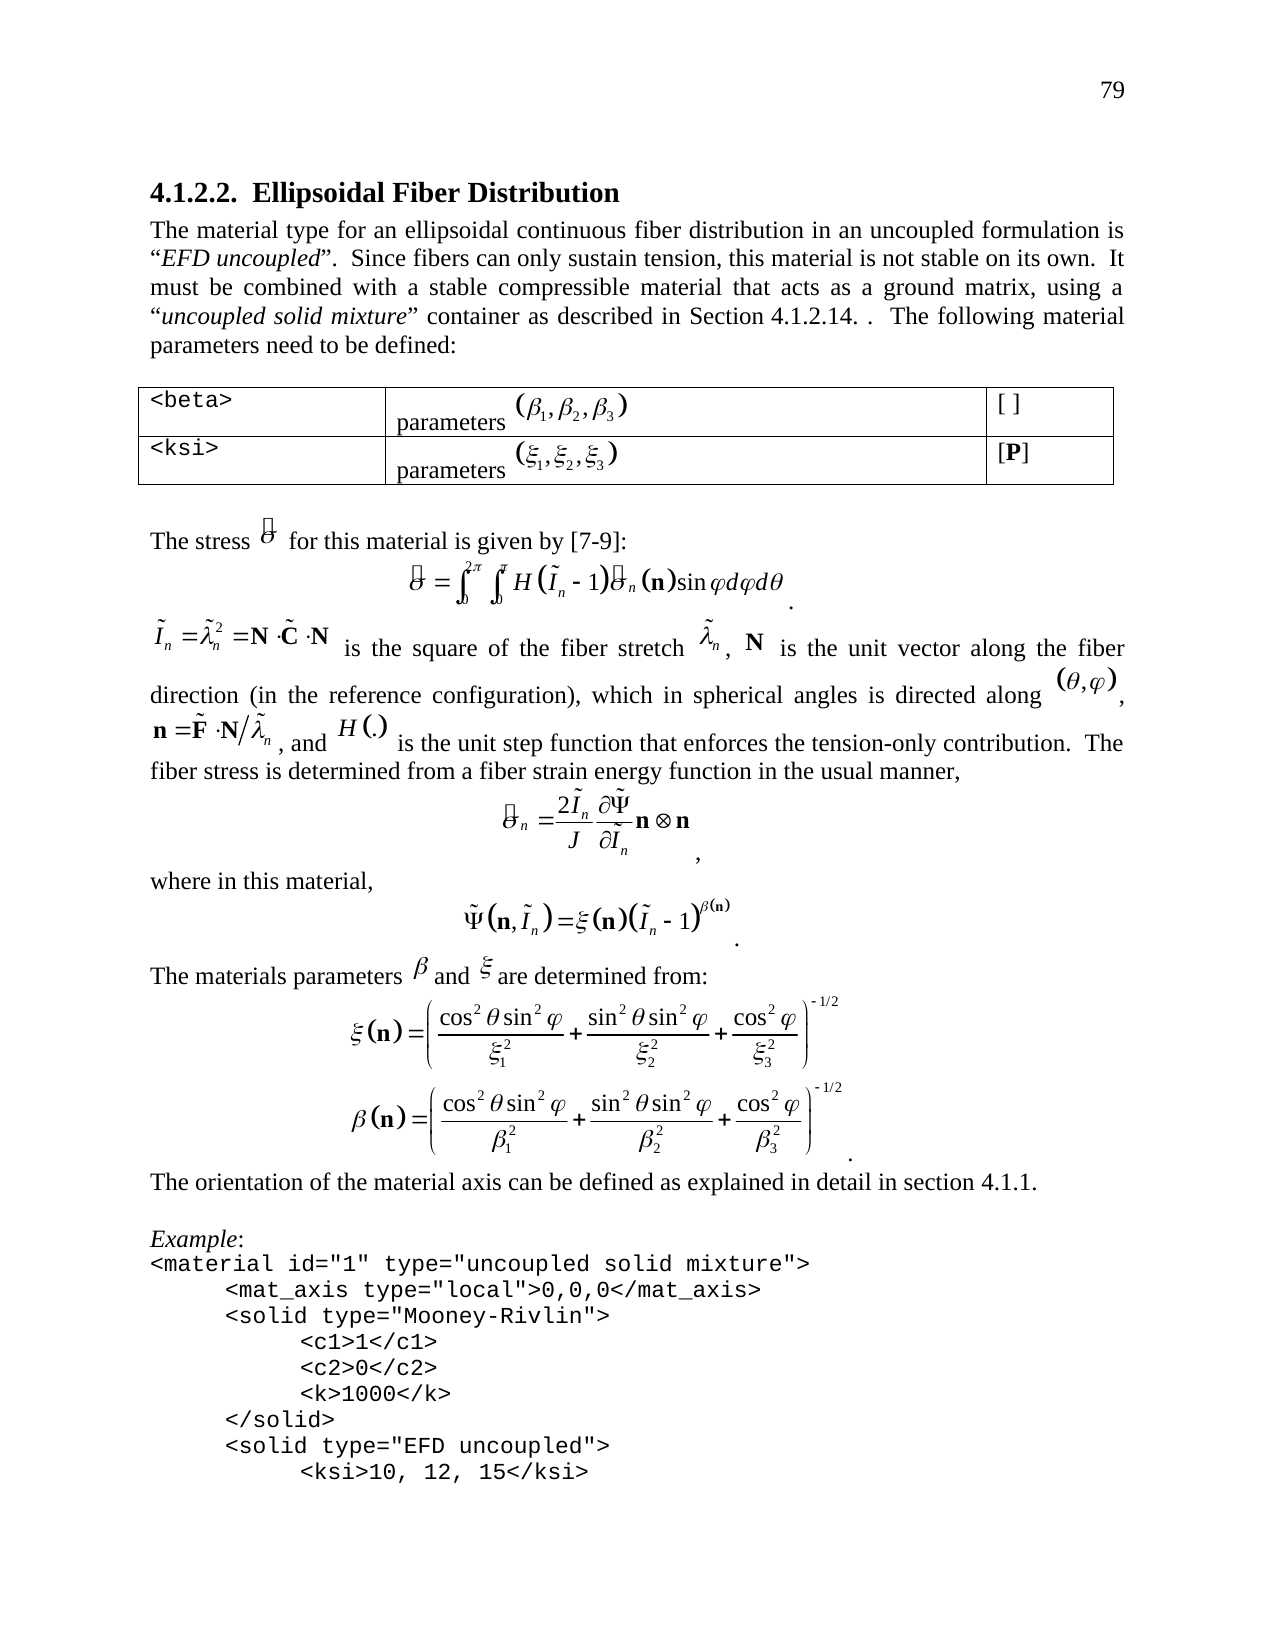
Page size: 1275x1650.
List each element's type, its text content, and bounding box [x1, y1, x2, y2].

text <solid type="EFD uncoupled"> [150, 1434, 1125, 1460]
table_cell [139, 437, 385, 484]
text <c2>0</c2> [150, 1357, 1125, 1382]
text The material type for an ellipsoidal continuous fiber distribution in an uncoupled formulation is “EFD uncoupled”. Since fibers can only sustain tension, this material is not stable on its own. It must be combined with a stable compressible material that acts as a ground matrix, using a “uncoupled solid mixture” container as described in Section 4.1.2.14. . The following material parameters need to be defined: [150, 215, 1125, 358]
text where in this material, [150, 866, 1125, 894]
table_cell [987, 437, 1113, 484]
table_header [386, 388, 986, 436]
text . [150, 894, 1125, 951]
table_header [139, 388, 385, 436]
text <k>1000</k> [150, 1382, 1125, 1408]
text <c1>1</c1> [150, 1331, 1125, 1357]
text <material id="1" type="uncoupled solid mixture"> [150, 1253, 1125, 1279]
subtitle Ellipsoidal Fiber Distribution [150, 175, 1125, 208]
text . [150, 990, 1125, 1167]
text <ksi>10, 12, 15</ksi> [150, 1460, 1125, 1486]
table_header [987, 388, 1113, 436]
text <mat_axis type="local">0,0,0</mat_axis> [150, 1279, 1125, 1305]
text . [150, 555, 1125, 615]
text The materials parameters and are determined from: [150, 951, 1125, 990]
text The stress for this material is given by [7-9]: [150, 513, 1125, 555]
text , [150, 785, 1125, 866]
text Example: [150, 1224, 1125, 1253]
text </solid> [150, 1408, 1125, 1434]
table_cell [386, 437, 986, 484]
text is the square of the fiber stretch , is the unit vector along the fiber direction (in the reference configuration), which in spherical angles is directed along , , and is the unit step function that enforces the tension-only contribution. The fiber stress is determined from a fiber strain energy function in the usual manner, [150, 615, 1125, 785]
text The orientation of the material axis can be defined as explained in detail in section 4.1.1. [150, 1167, 1125, 1195]
text <solid type="Mooney-Rivlin"> [150, 1305, 1125, 1331]
